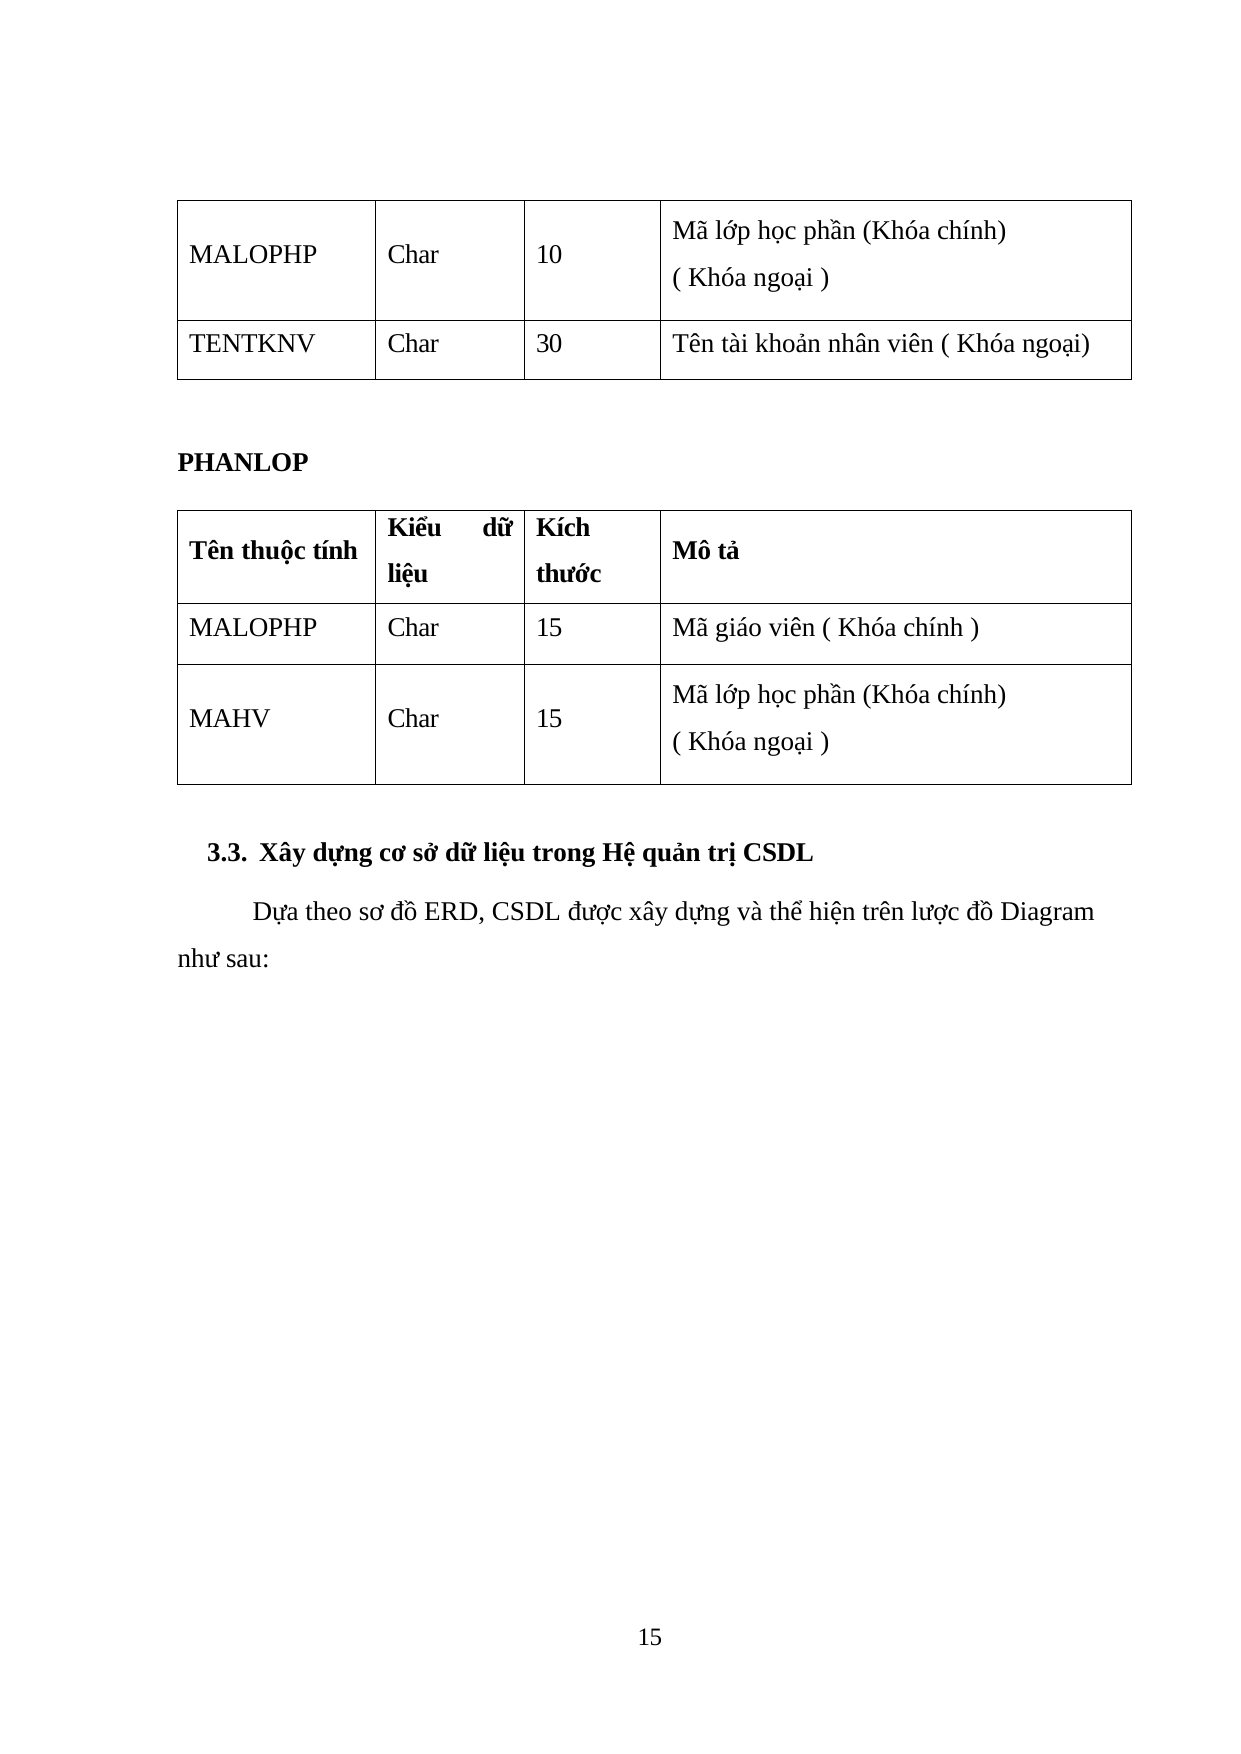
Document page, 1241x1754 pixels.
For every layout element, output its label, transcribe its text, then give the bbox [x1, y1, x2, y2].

table_cell 15 [525, 665, 660, 784]
text PHANLOP [177, 446, 1163, 477]
table_cell Char [376, 604, 524, 664]
text Dựa theo sơ đồ ERD, CSDL được xây dựng và thể hiện trên lược đồ Diagram như sau: [177, 895, 1125, 973]
table_cell Mã lớp học phần (Khóa chính) ( Khóa ngoại ) [661, 665, 1131, 784]
table_cell Mã giáo viên ( Khóa chính ) [661, 604, 1131, 664]
table_cell MAHV [178, 665, 375, 784]
table_cell 15 [525, 604, 660, 664]
table_header Kích thước [525, 511, 660, 603]
table_header Mô tả [661, 511, 1131, 603]
table_header Mã lớp học phần (Khóa chính) ( Khóa ngoại ) [661, 201, 1131, 320]
table_cell TENTKNV [178, 321, 375, 379]
table_cell Tên tài khoản nhân viên ( Khóa ngoại) [661, 321, 1131, 379]
table_header Char [376, 201, 524, 320]
table_cell Char [376, 321, 524, 379]
table_header MALOPHP [178, 201, 375, 320]
table_cell 30 [525, 321, 660, 379]
table_header Kiểu dữ liệu [376, 511, 524, 603]
table_cell MALOPHP [178, 604, 375, 664]
subtitle Xây dựng cơ sở dữ liệu trong Hệ quản trị CSDL [207, 836, 1163, 867]
table_header Tên thuộc tính [178, 511, 375, 603]
table_cell Char [376, 665, 524, 784]
table_header 10 [525, 201, 660, 320]
